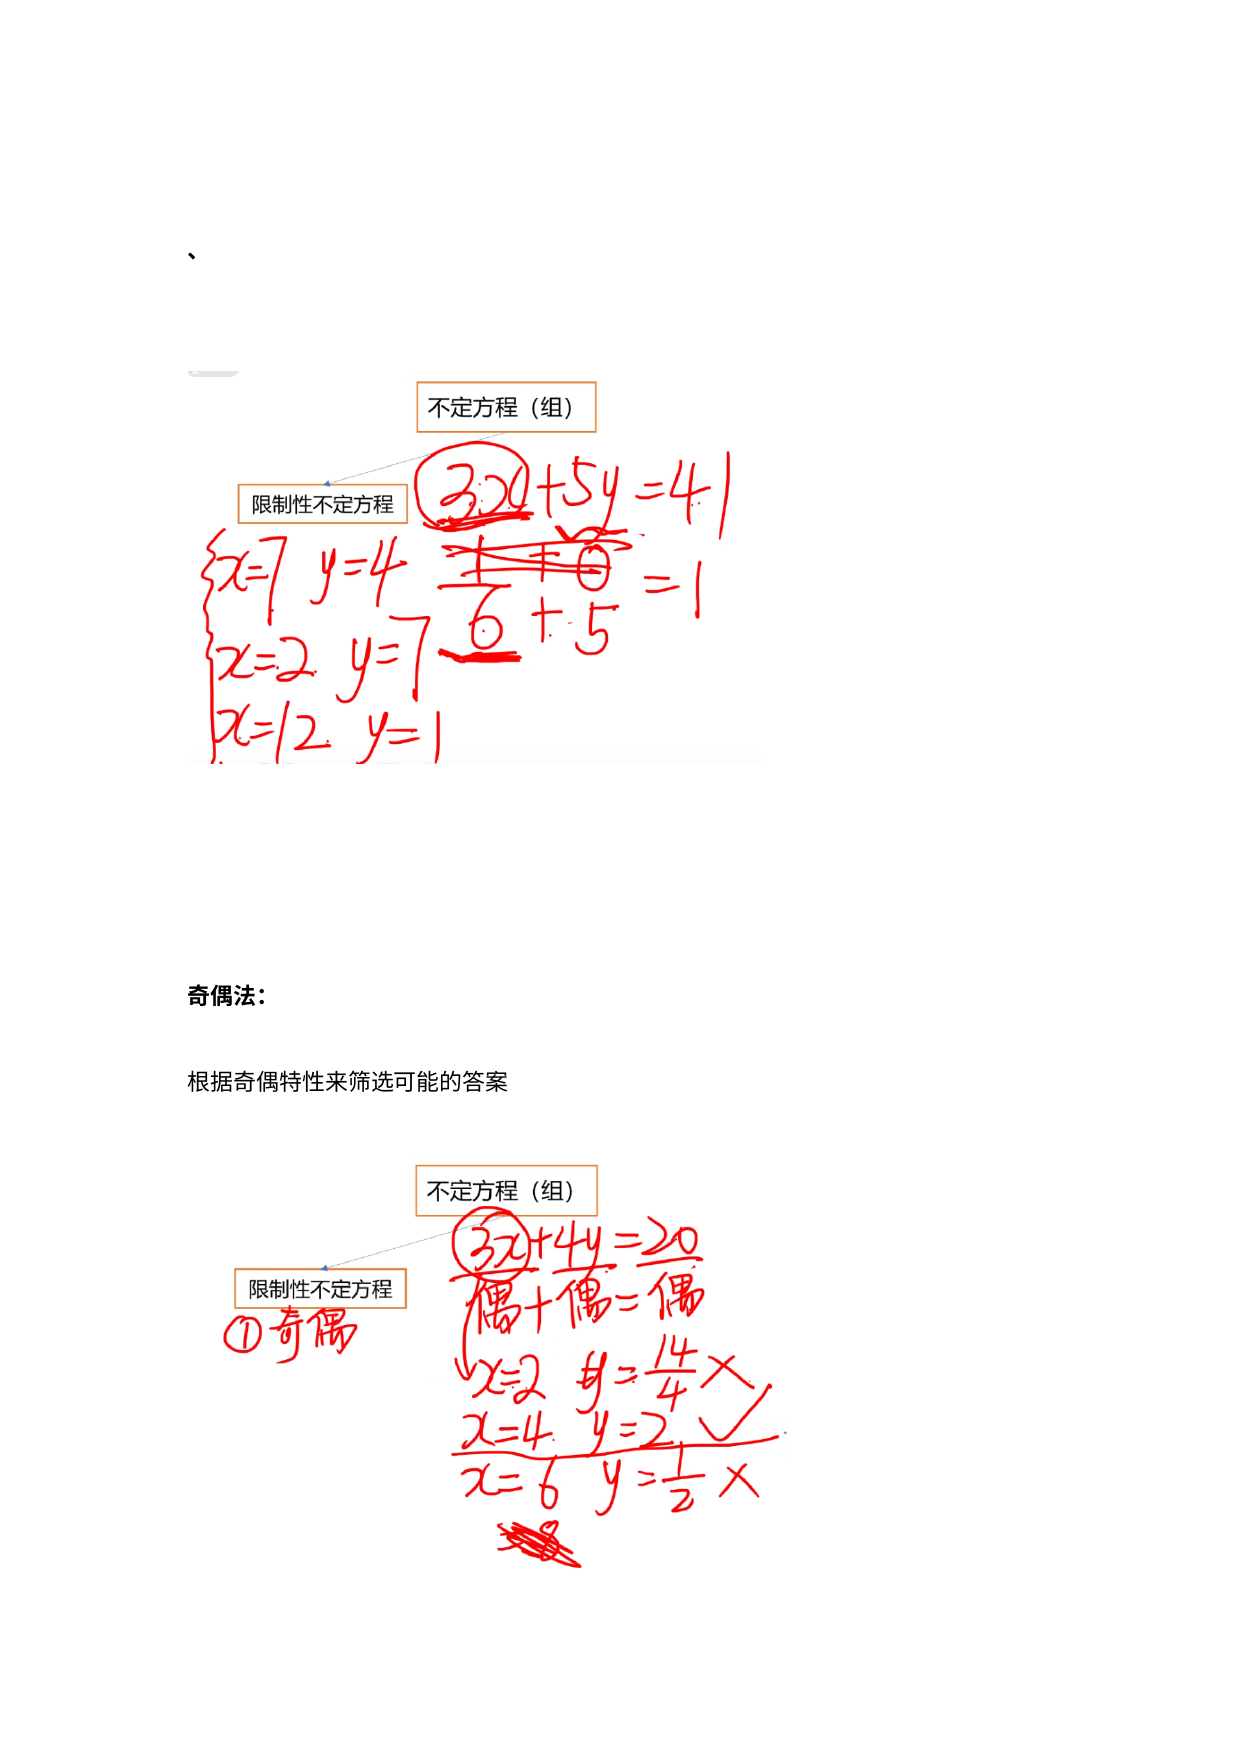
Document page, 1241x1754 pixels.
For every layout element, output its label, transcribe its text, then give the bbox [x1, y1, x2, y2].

picture [187, 371, 765, 764]
picture [187, 1136, 802, 1588]
text 、 [187, 216, 1053, 281]
text 奇偶法： [187, 962, 1053, 1027]
text 根据奇偶特性来筛选可能的答案 [187, 1048, 1053, 1113]
